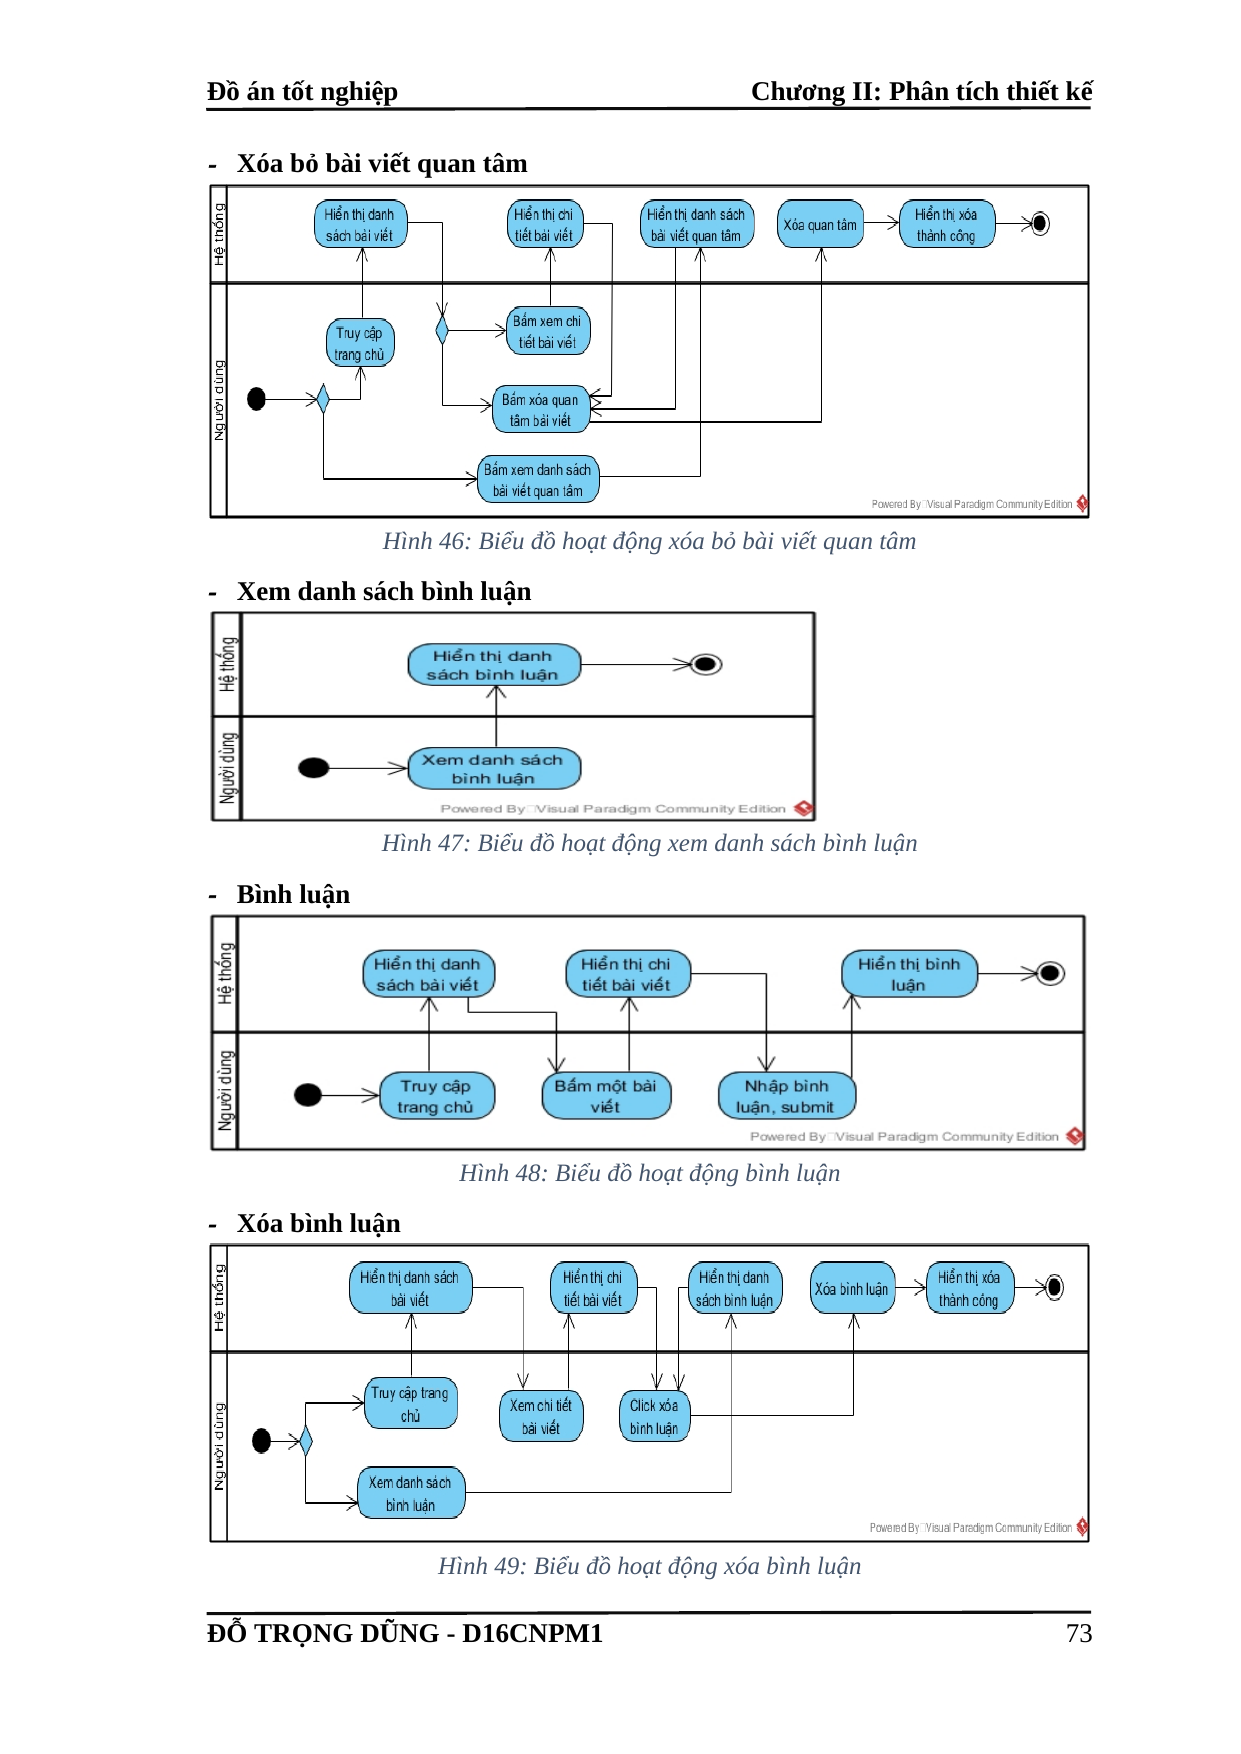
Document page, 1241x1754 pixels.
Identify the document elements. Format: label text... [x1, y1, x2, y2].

list Xóa bình luận [207, 1207, 1093, 1238]
picture [206, 181, 1093, 524]
text Hình 46: Biểu đồ hoạt động xóa bỏ bài viết quan tâm [207, 526, 1093, 554]
text Hình 49: Biểu đồ hoạt động xóa bình luận [207, 1551, 1093, 1580]
list Bình luận [207, 878, 1093, 909]
picture [206, 1240, 1093, 1549]
picture [206, 608, 823, 826]
list Xóa bỏ bài viết quan tâm [207, 148, 1093, 179]
picture [206, 911, 1092, 1156]
text Hình 48: Biểu đồ hoạt động bình luận [207, 1158, 1093, 1186]
list Xem danh sách bình luận [207, 575, 1093, 606]
text Hình 47: Biểu đồ hoạt động xem danh sách bình luận [207, 828, 1093, 857]
